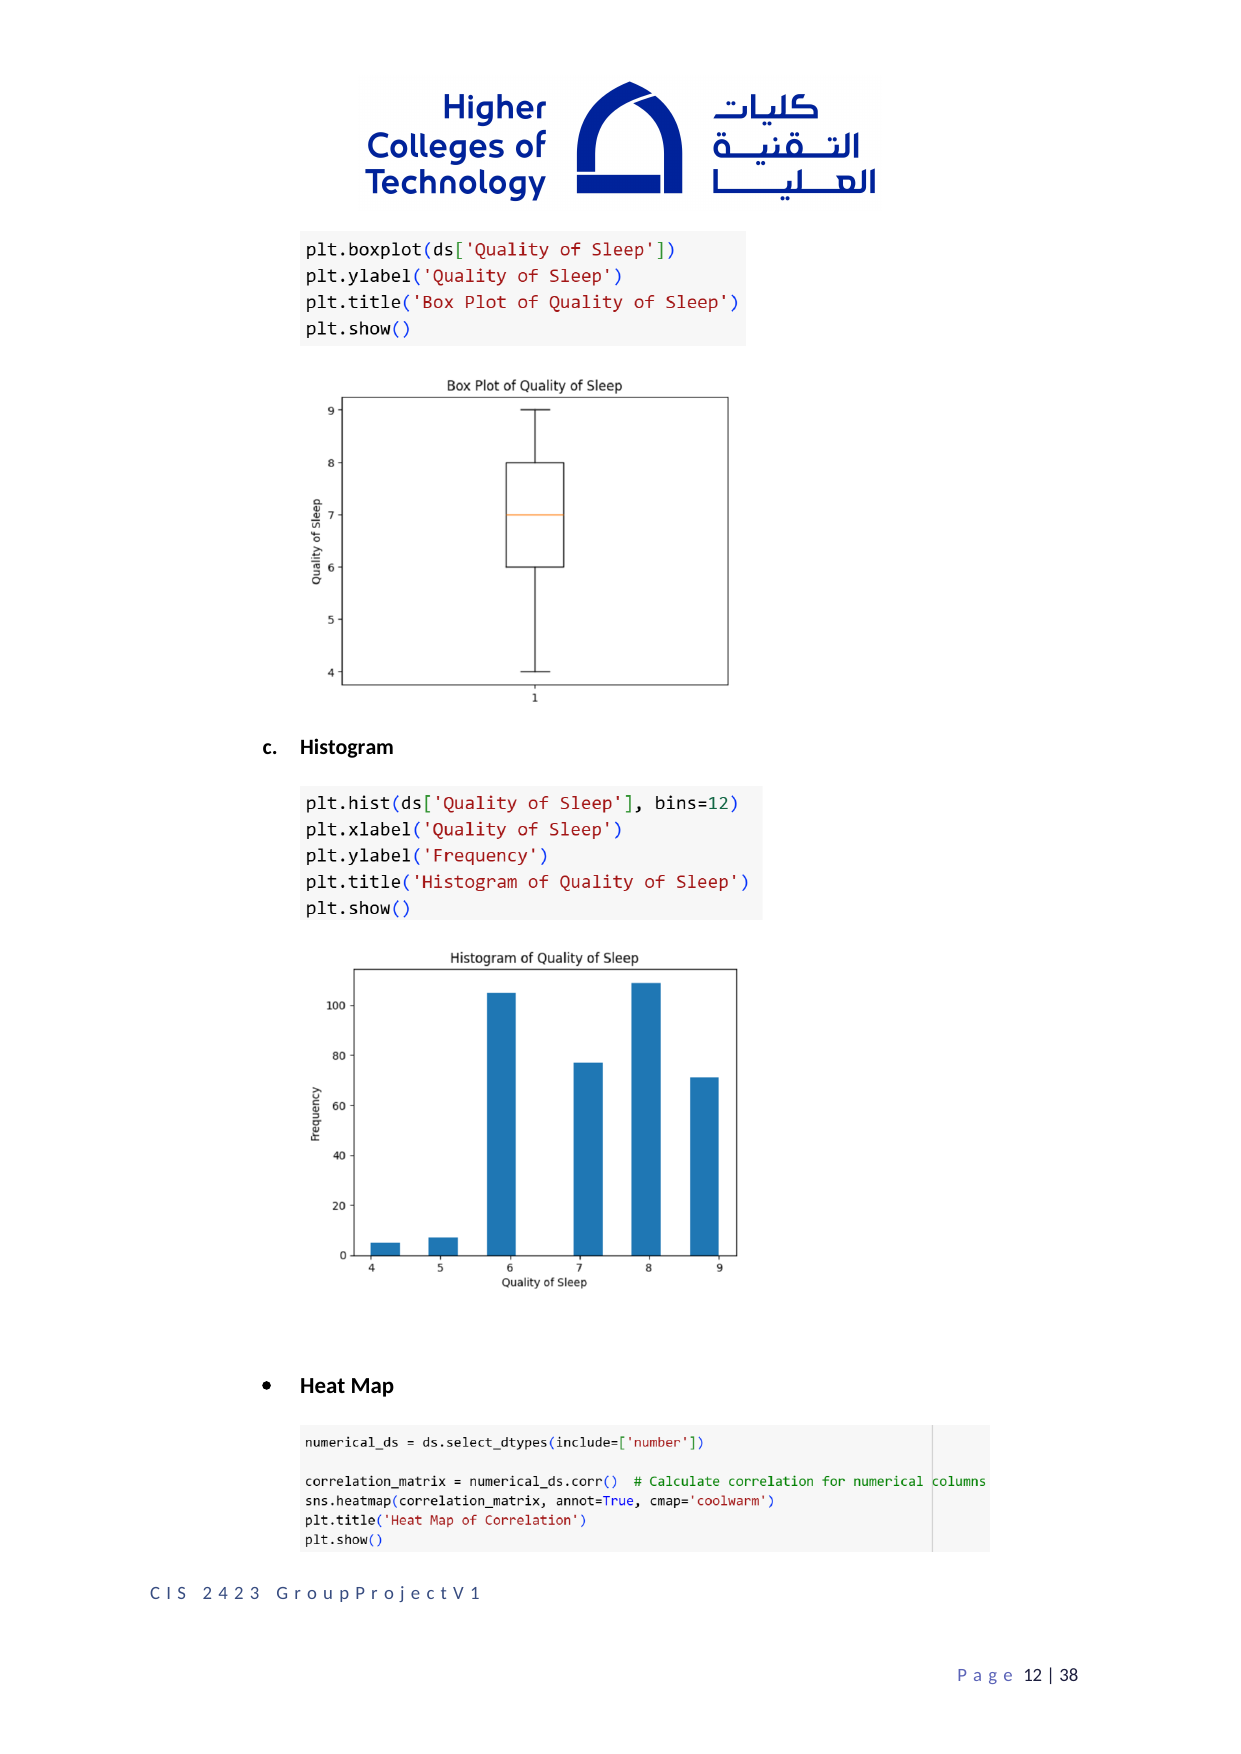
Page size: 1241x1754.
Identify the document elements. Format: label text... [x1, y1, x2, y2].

picture [300, 945, 757, 1293]
picture [357, 75, 883, 211]
picture [300, 786, 763, 920]
list Heat Map [262, 1371, 1090, 1399]
picture [300, 231, 746, 346]
picture [300, 1425, 990, 1552]
list Histogram [262, 733, 1090, 760]
picture [300, 371, 750, 708]
